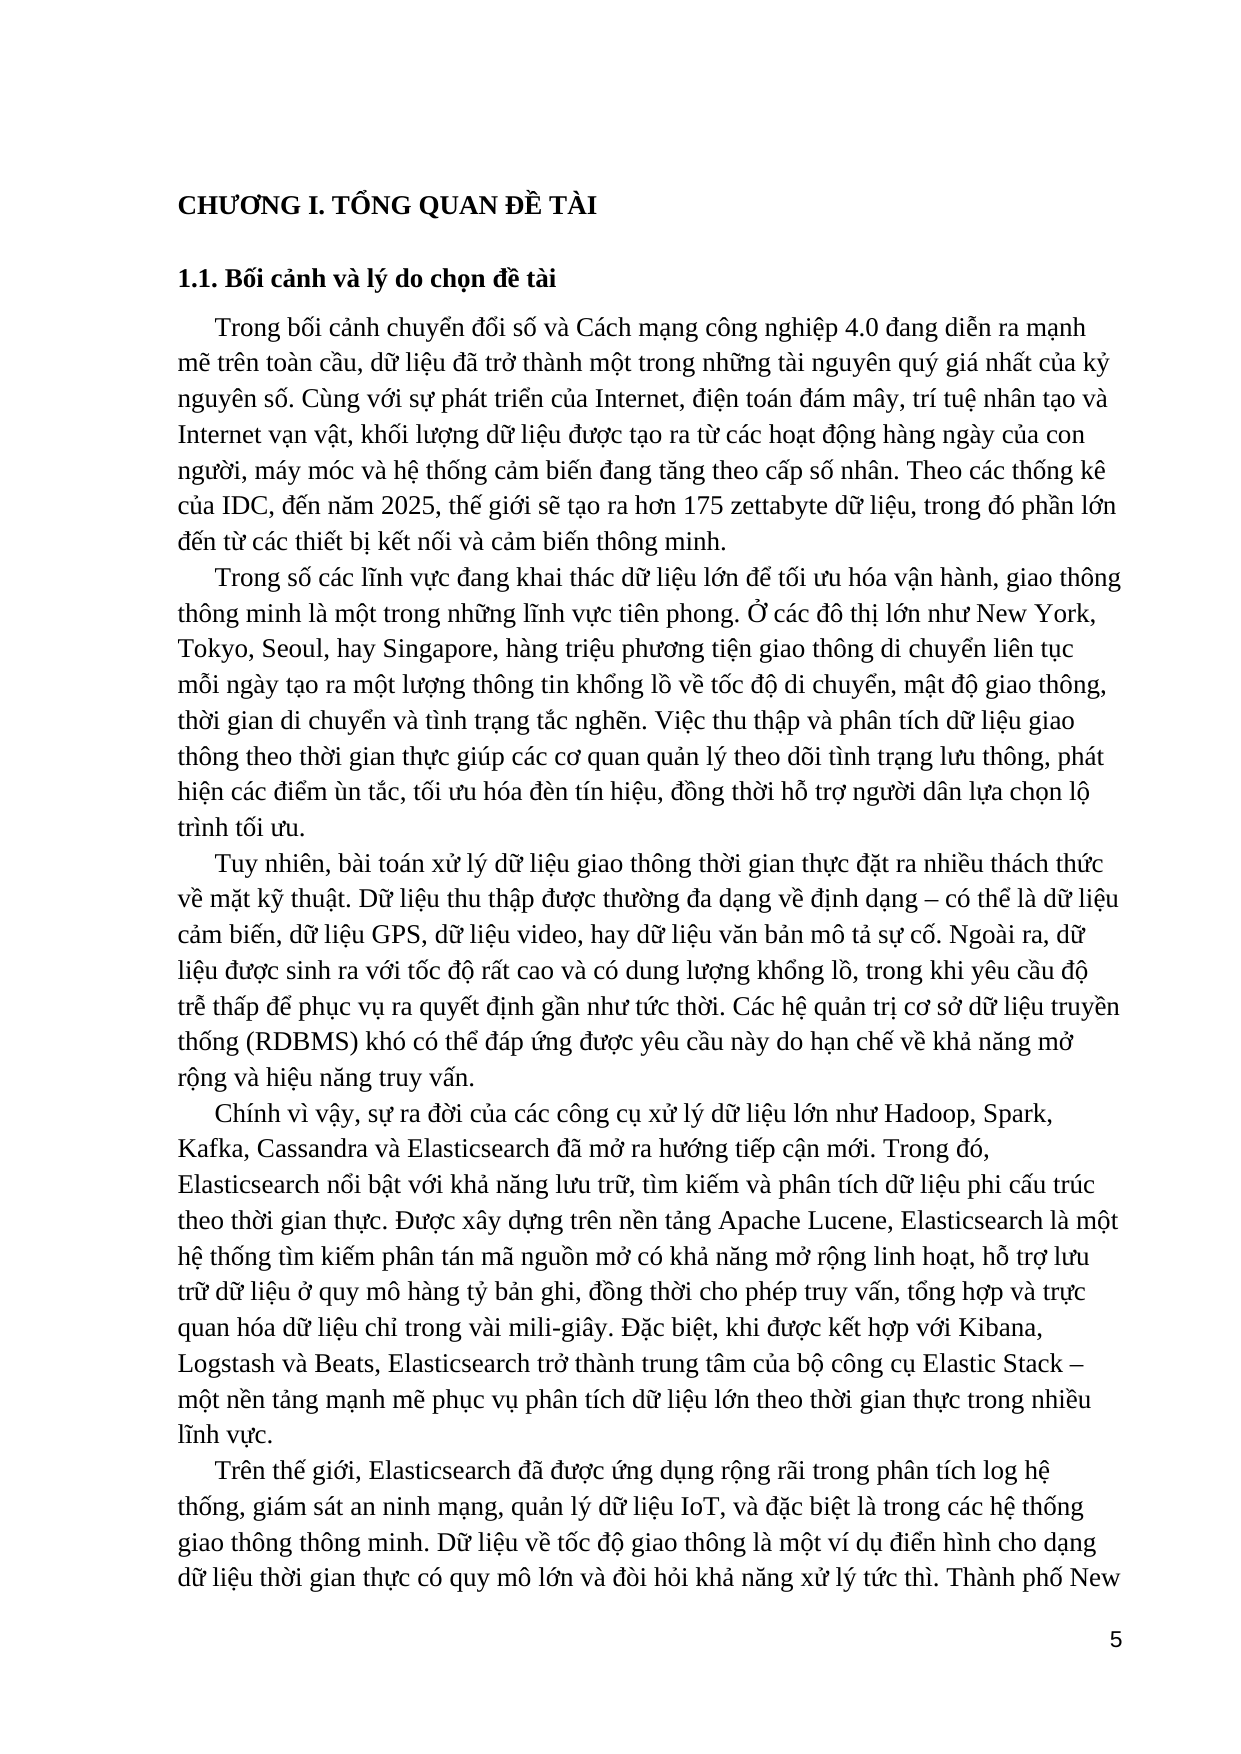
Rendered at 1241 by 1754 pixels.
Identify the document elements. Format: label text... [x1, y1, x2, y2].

subtitle CHƯƠNG I. TỔNG QUAN ĐỀ TÀI [177, 189, 1122, 221]
text Trong bối cảnh chuyển đổi số và Cách mạng công nghiệp 4.0 đang diễn ra mạnh mẽ trên toàn cầu, dữ liệu đã trở thành một trong những tài nguyên quý giá nhất của kỷ nguyên số. Cùng với sự phát triển của Internet, điện toán đám mây, trí tuệ nhân tạo và Internet vạn vật, khối lượng dữ liệu được tạo ra từ các hoạt động hàng ngày của con người, máy móc và hệ thống cảm biến đang tăng theo cấp số nhân. Theo các thống kê của IDC, đến năm 2025, thế giới sẽ tạo ra hơn 175 zettabyte dữ liệu, trong đó phần lớn đến từ các thiết bị kết nối và cảm biến thông minh. [177, 311, 1122, 556]
text Tuy nhiên, bài toán xử lý dữ liệu giao thông thời gian thực đặt ra nhiều thách thức về mặt kỹ thuật. Dữ liệu thu thập được thường đa dạng về định dạng – có thể là dữ liệu cảm biến, dữ liệu GPS, dữ liệu video, hay dữ liệu văn bản mô tả sự cố. Ngoài ra, dữ liệu được sinh ra với tốc độ rất cao và có dung lượng khổng lồ, trong khi yêu cầu độ trễ thấp để phục vụ ra quyết định gần như tức thời. Các hệ quản trị cơ sở dữ liệu truyền thống (RDBMS) khó có thể đáp ứng được yêu cầu này do hạn chế về khả năng mở rộng và hiệu năng truy vấn. [177, 847, 1122, 1092]
text Trong số các lĩnh vực đang khai thác dữ liệu lớn để tối ưu hóa vận hành, giao thông thông minh là một trong những lĩnh vực tiên phong. Ở các đô thị lớn như New York, Tokyo, Seoul, hay Singapore, hàng triệu phương tiện giao thông di chuyển liên tục mỗi ngày tạo ra một lượng thông tin khổng lồ về tốc độ di chuyển, mật độ giao thông, thời gian di chuyển và tình trạng tắc nghẽn. Việc thu thập và phân tích dữ liệu giao thông theo thời gian thực giúp các cơ quan quản lý theo dõi tình trạng lưu thông, phát hiện các điểm ùn tắc, tối ưu hóa đèn tín hiệu, đồng thời hỗ trợ người dân lựa chọn lộ trình tối ưu. [177, 561, 1122, 842]
subtitle 1.1. Bối cảnh và lý do chọn đề tài [177, 263, 1122, 294]
text Chính vì vậy, sự ra đời của các công cụ xử lý dữ liệu lớn như Hadoop, Spark, Kafka, Cassandra và Elasticsearch đã mở ra hướng tiếp cận mới. Trong đó, Elasticsearch nổi bật với khả năng lưu trữ, tìm kiếm và phân tích dữ liệu phi cấu trúc theo thời gian thực. Được xây dựng trên nền tảng Apache Lucene, Elasticsearch là một hệ thống tìm kiếm phân tán mã nguồn mở có khả năng mở rộng linh hoạt, hỗ trợ lưu trữ dữ liệu ở quy mô hàng tỷ bản ghi, đồng thời cho phép truy vấn, tổng hợp và trực quan hóa dữ liệu chỉ trong vài mili-giây. Đặc biệt, khi được kết hợp với Kibana, Logstash và Beats, Elasticsearch trở thành trung tâm của bộ công cụ Elastic Stack – một nền tảng mạnh mẽ phục vụ phân tích dữ liệu lớn theo thời gian thực trong nhiều lĩnh vực. [177, 1097, 1122, 1449]
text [177, 1454, 1122, 1592]
